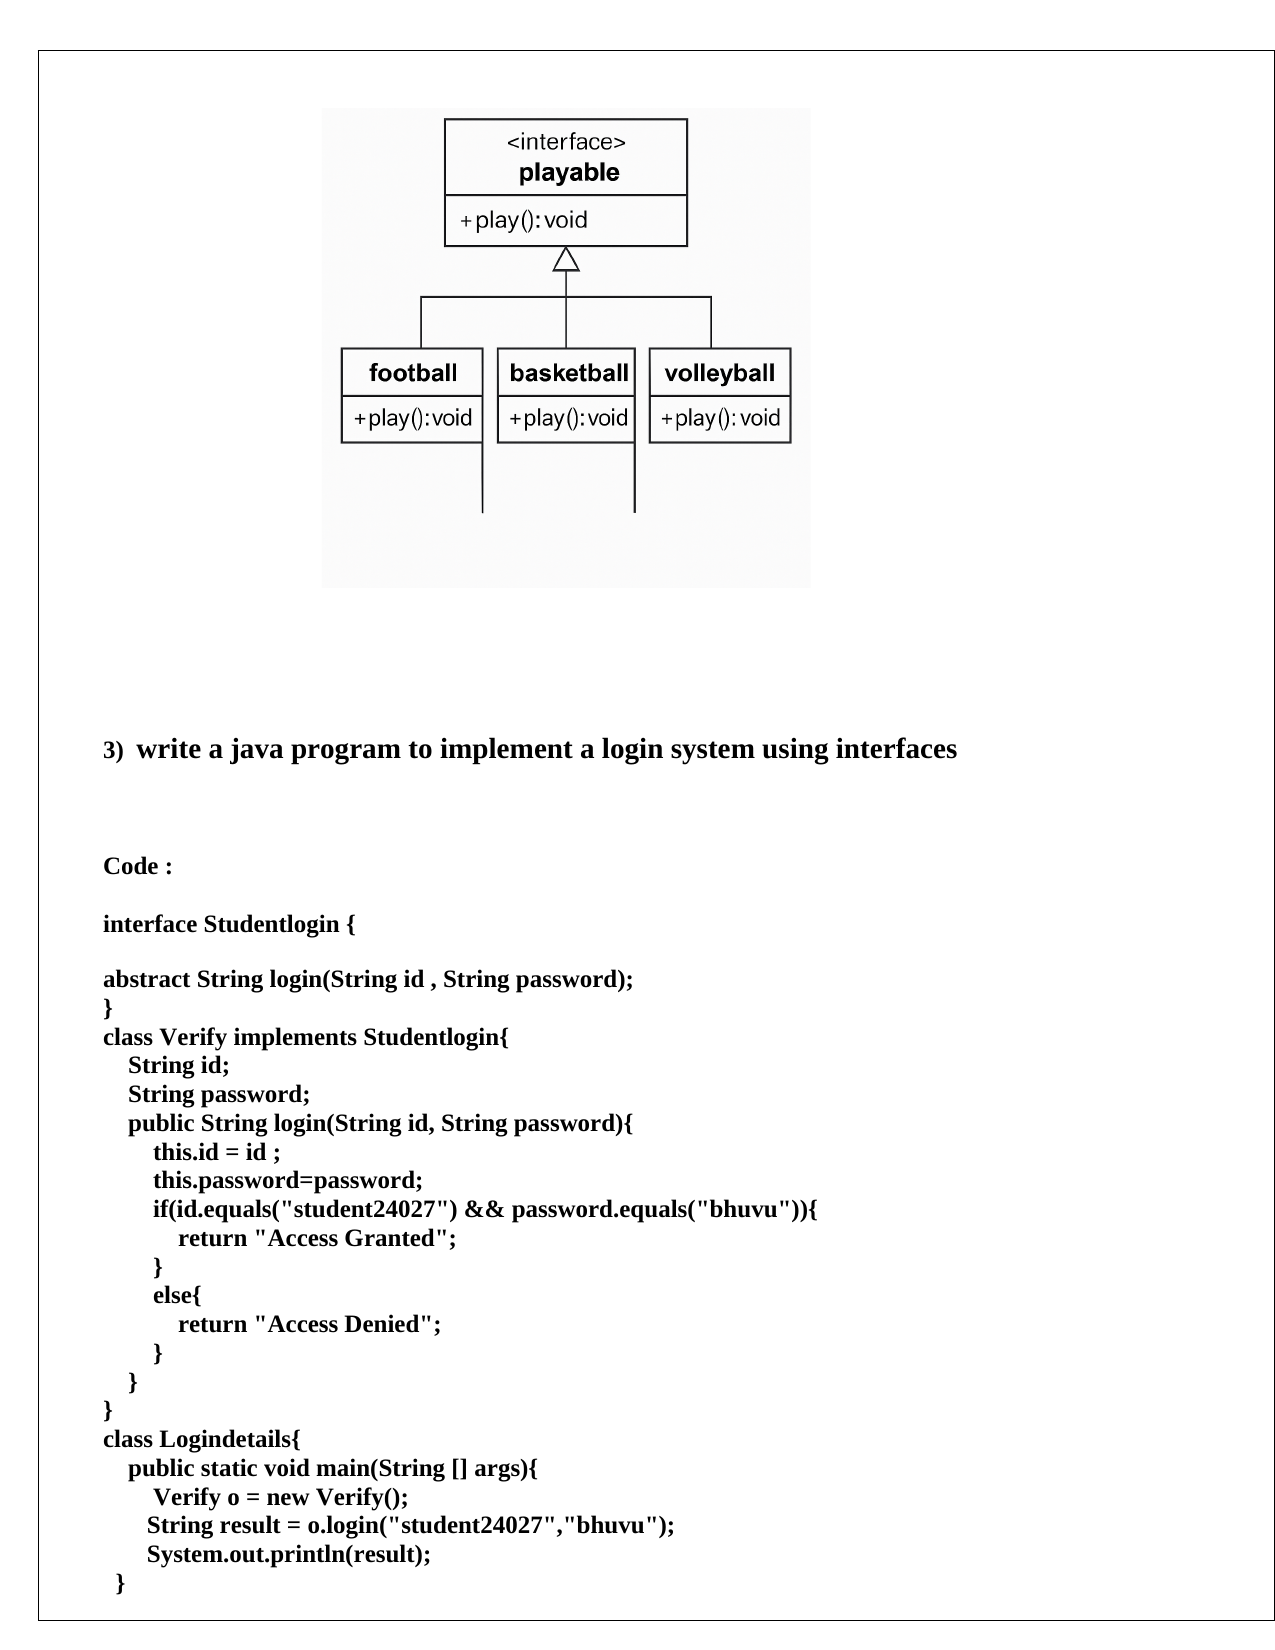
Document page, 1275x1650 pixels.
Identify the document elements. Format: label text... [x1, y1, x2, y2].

list String id; [103, 1050, 1274, 1079]
list return "Access Granted"; [103, 1223, 1274, 1252]
list } [103, 1395, 1274, 1424]
list Verify o = new Verify(); [103, 1482, 1274, 1510]
list } [103, 1338, 1274, 1367]
list System.out.println(result); [103, 1539, 1274, 1568]
list return "Access Denied"; [103, 1309, 1274, 1338]
list } [103, 993, 1274, 1022]
list class Verify implements Studentlogin{ [103, 1022, 1274, 1050]
list } [103, 1568, 1274, 1597]
list else{ [103, 1280, 1274, 1309]
list abstract String login(String id , String password); [103, 964, 1274, 993]
list class Logindetails{ [103, 1424, 1274, 1453]
list 3) write a java program to implement a login system using interfaces [103, 732, 1274, 765]
list String result = o.login("student24027","bhuvu"); [103, 1510, 1274, 1539]
list public static void main(String [] args){ [103, 1453, 1274, 1482]
list if(id.equals("student24027") && password.equals("bhuvu")){ [103, 1194, 1274, 1223]
list } [103, 1252, 1274, 1280]
list Code : [103, 851, 1274, 880]
list this.password=password; [103, 1165, 1274, 1194]
list String password; [103, 1079, 1274, 1108]
picture [321, 108, 811, 588]
list this.id = id ; [103, 1137, 1274, 1165]
list } [103, 1367, 1274, 1395]
list public String login(String id, String password){ [103, 1108, 1274, 1137]
list interface Studentlogin { [103, 909, 1274, 938]
